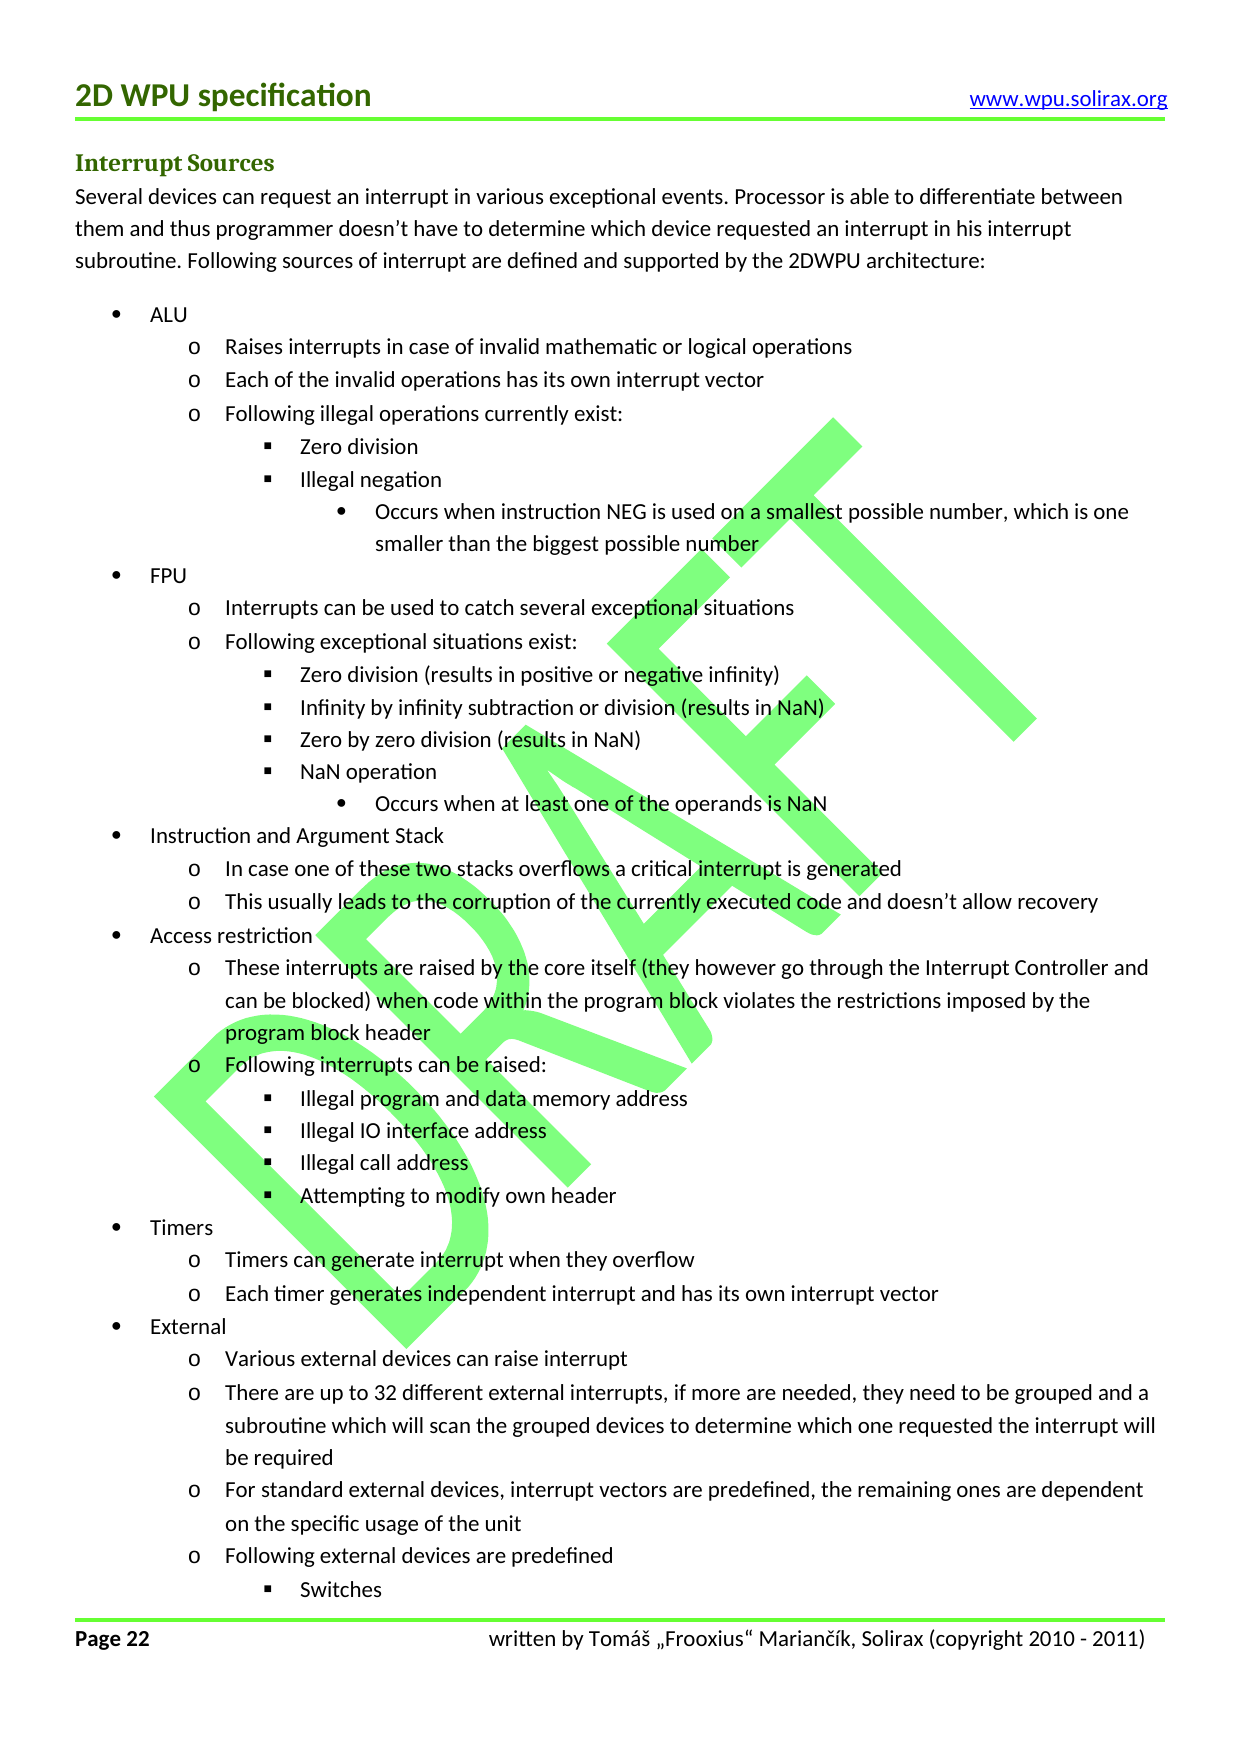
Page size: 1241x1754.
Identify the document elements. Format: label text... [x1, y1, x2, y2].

list Attempting to modify own header [262, 1181, 1165, 1209]
list In case one of these two stacks overflows a critical interrupt is generated [187, 854, 1165, 883]
list Access restriction [112, 921, 1165, 949]
subtitle Interrupt Sources [75, 149, 1165, 178]
list Instruction and Argument Stack [112, 821, 1165, 849]
list Following external devices are predefined [187, 1541, 1165, 1570]
list Raises interrupts in case of invalid mathematic or logical operations [187, 332, 1165, 361]
list Switches [262, 1575, 1165, 1603]
list FPU [112, 561, 1165, 589]
list Illegal call address [262, 1148, 1165, 1177]
list Timers [112, 1213, 1165, 1241]
list Illegal program and data memory address [262, 1084, 1165, 1112]
list There are up to 32 different external interrupts, if more are needed, they need to be grouped and a subroutine which will scan the grouped devices to determine which one requested the interrupt will be required [187, 1378, 1165, 1471]
list This usually leads to the corruption of the currently executed code and doesn’t allow recovery [187, 887, 1165, 916]
list Zero division (results in positive or negative infinity) [262, 661, 1165, 688]
list ALU [112, 300, 1165, 328]
list Each of the invalid operations has its own interrupt vector [187, 365, 1165, 394]
list Each timer generates independent interrupt and has its own interrupt vector [187, 1279, 1165, 1308]
list These interrupts are raised by the core itself (they however go through the Interrupt Controller and can be blocked) when code within the program block violates the restrictions imposed by the program block header [187, 953, 1165, 1046]
list Infinity by infinity subtraction or division (results in NaN) [262, 693, 1165, 721]
list Occurs when instruction NEG is used on a smallest possible number, which is one smaller than the biggest possible number [337, 497, 1165, 557]
list Interrupts can be used to catch several exceptional situations [187, 593, 1165, 623]
list Occurs when at least one of the operands is NaN [337, 789, 1165, 817]
list Illegal IO interface address [262, 1116, 1165, 1144]
list Timers can generate interrupt when they overflow [187, 1245, 1165, 1274]
list Zero by zero division (results in NaN) [262, 725, 1165, 753]
list Various external devices can raise interrupt [187, 1344, 1165, 1373]
list External [112, 1312, 1165, 1340]
list Following interrupts can be raised: [187, 1051, 1165, 1080]
list NaN operation [262, 757, 1165, 785]
list Illegal negation [262, 465, 1165, 493]
list Zero division [262, 432, 1165, 461]
list For standard external devices, interrupt vectors are predefined, the remaining ones are dependent on the specific usage of the unit [187, 1476, 1165, 1537]
list Following illegal operations currently exist: [187, 399, 1165, 428]
list Following exceptional situations exist: [187, 627, 1165, 656]
text Several devices can request an interrupt in various exceptional events. Processor is able to differentiate between them and thus programmer doesn’t have to determine which device requested an interrupt in his interrupt subroutine. Following sources of interrupt are defined and supported by the 2DWPU architecture: [75, 182, 1165, 275]
